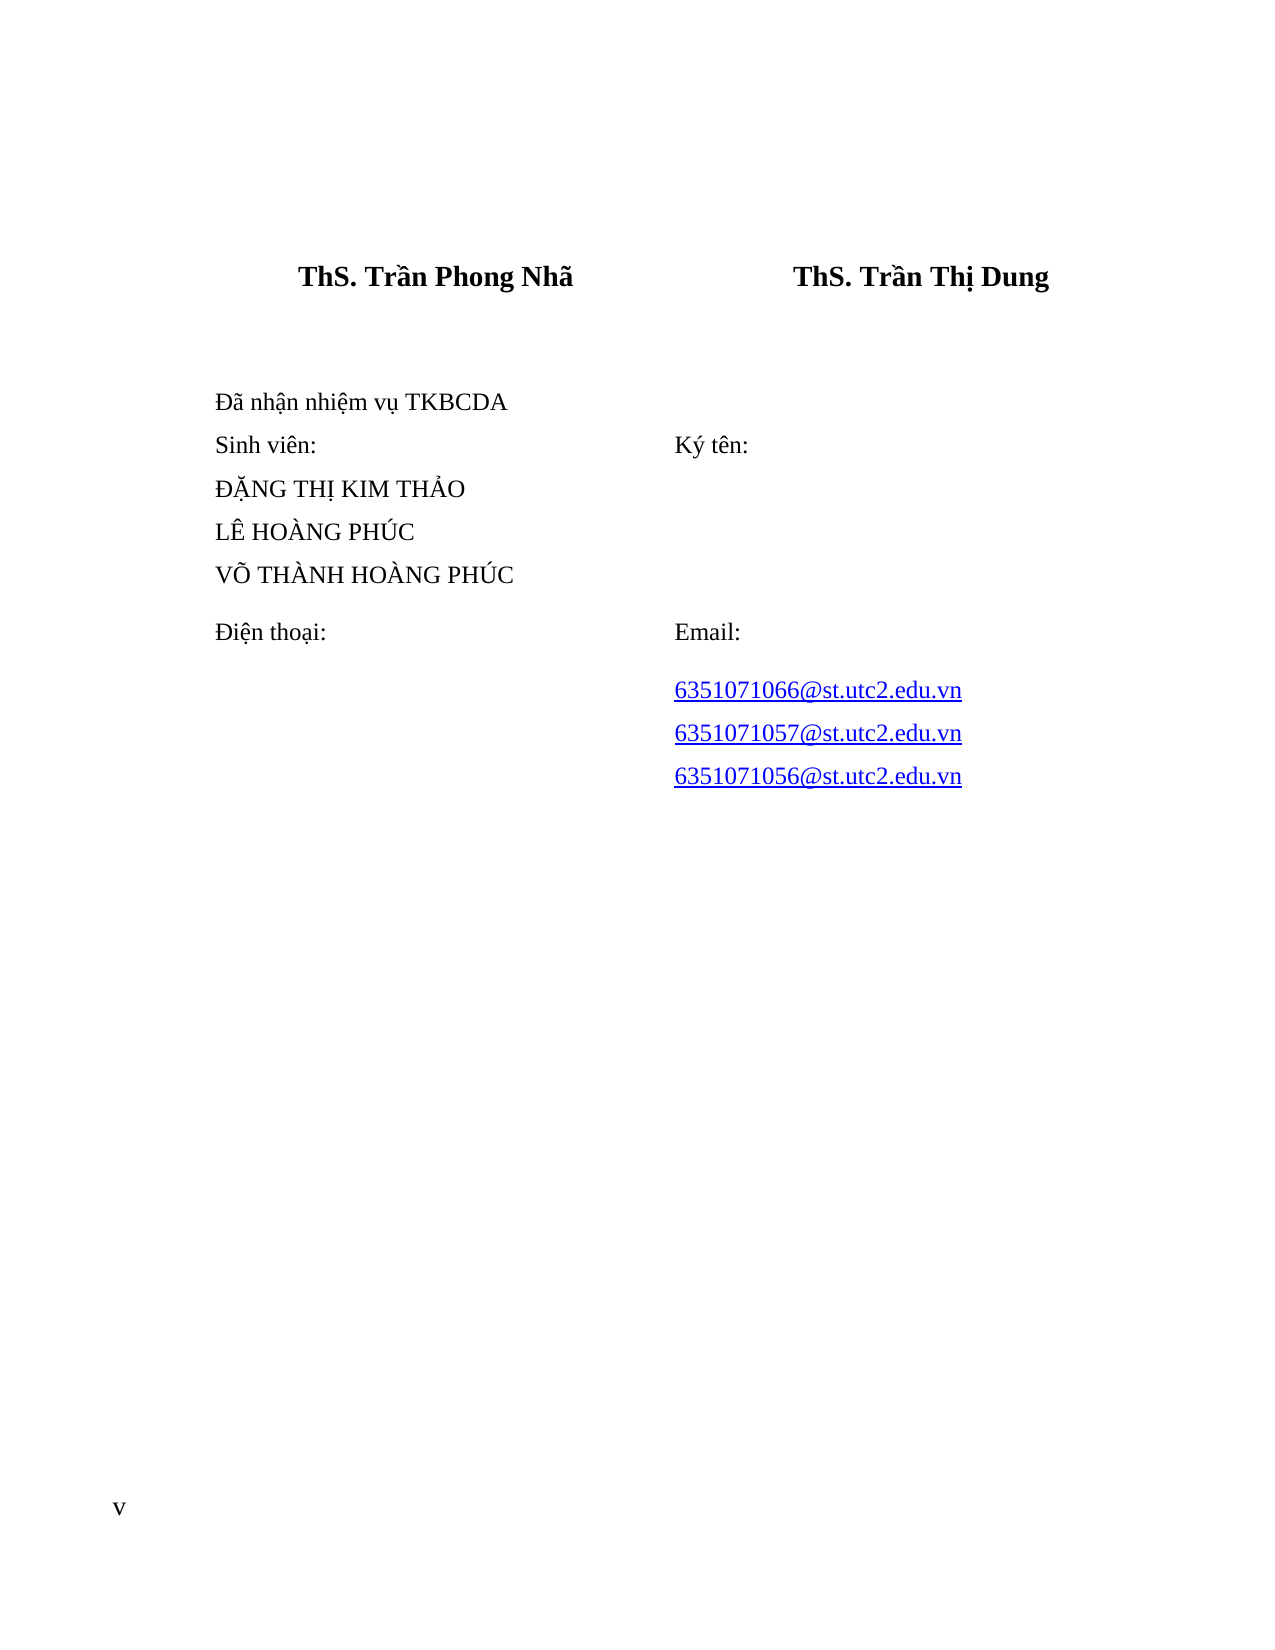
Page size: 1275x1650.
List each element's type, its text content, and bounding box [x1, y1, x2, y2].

text 6351071066@st.utc2.edu.vn 6351071057@st.utc2.edu.vn 6351071056@st.utc2.edu.vn [674, 675, 1028, 790]
text Sinh viên: Ký tên: [215, 431, 1162, 459]
table_header ThS. Trần Phong Nhã [281, 259, 672, 299]
text VÕ THÀNH HOÀNG PHÚC [215, 560, 1162, 589]
table_header ThS. Trần Thị Dung [672, 259, 1062, 299]
text ĐẶNG THỊ KIM THẢO [215, 474, 538, 502]
text Đã nhận nhiệm vụ TKBCDA [215, 387, 1162, 416]
text LÊ HOÀNG PHÚC [215, 517, 538, 546]
text Điện thoại: Email: [215, 617, 1162, 646]
